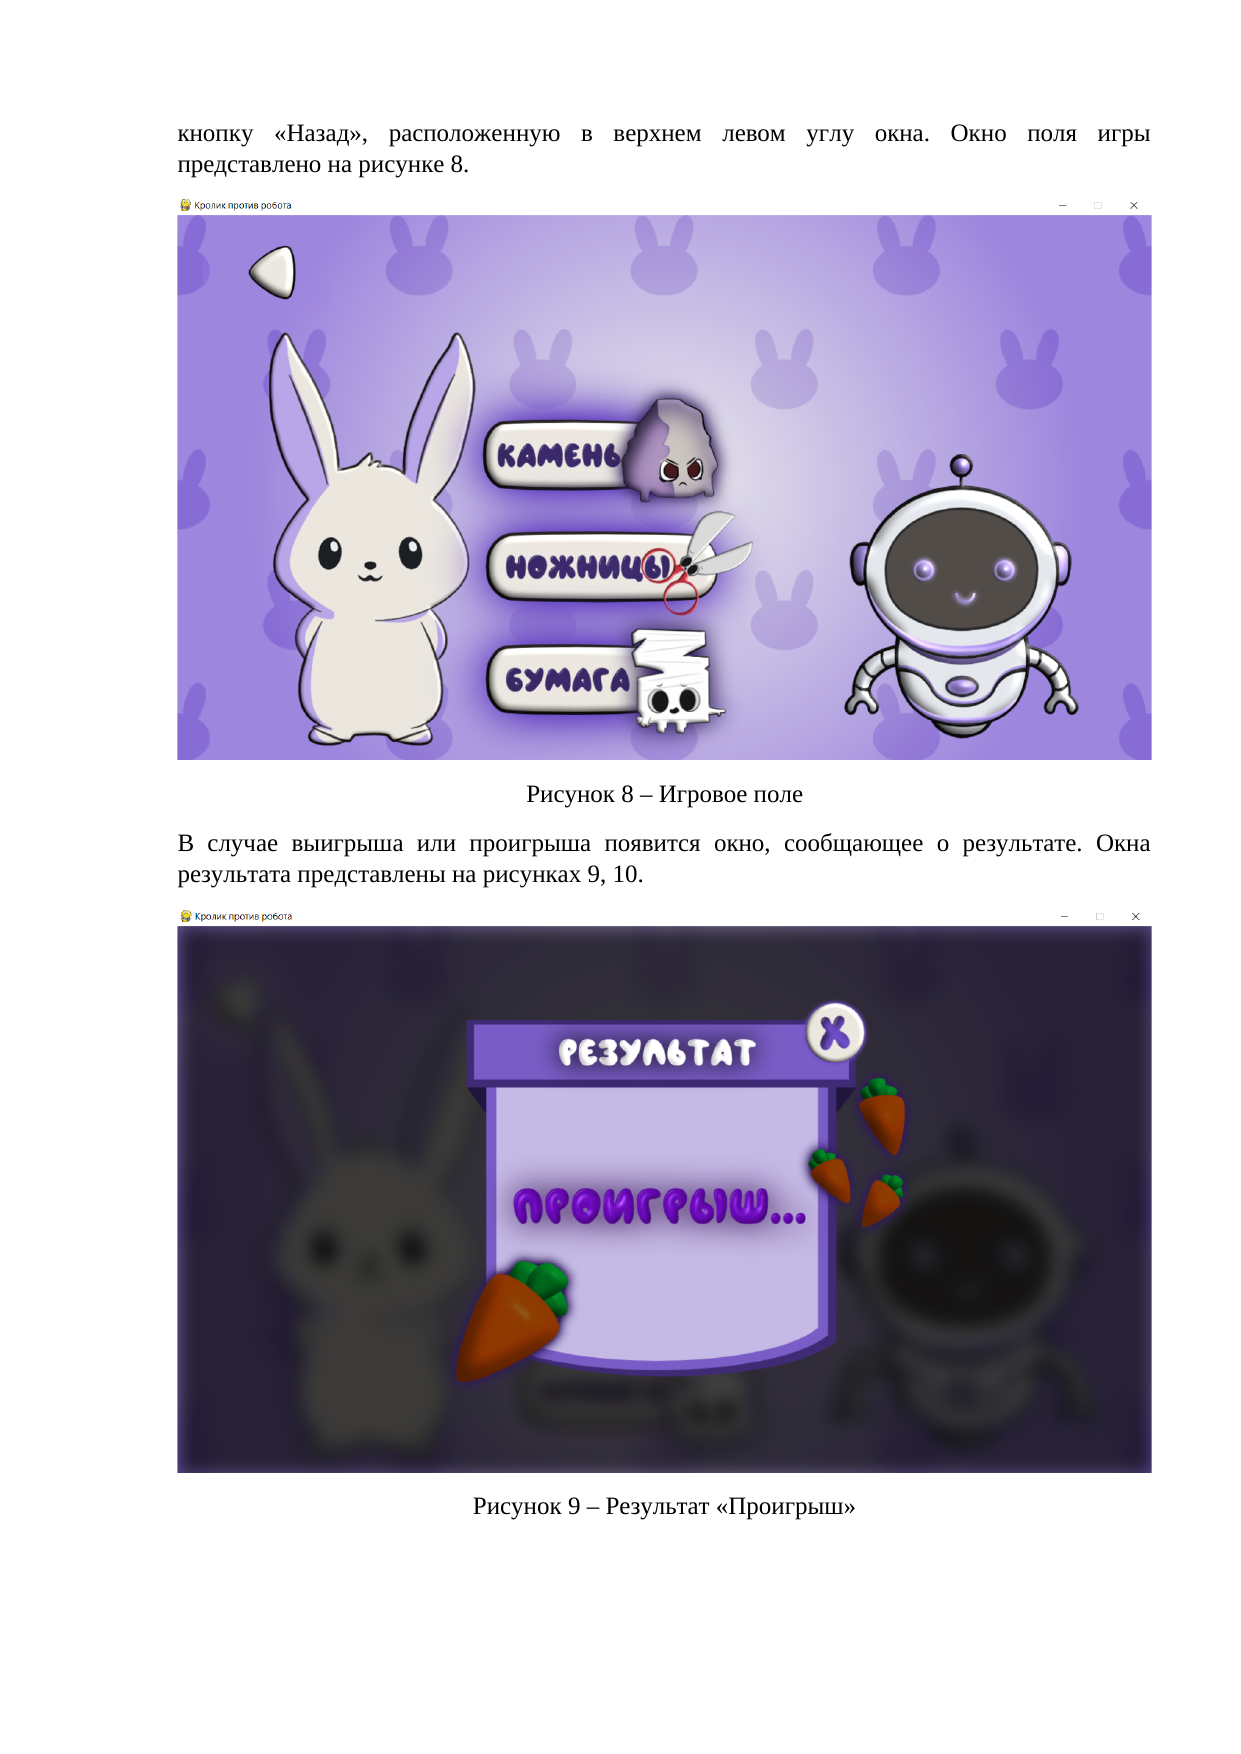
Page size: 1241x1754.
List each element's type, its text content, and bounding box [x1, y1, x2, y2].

picture [177, 196, 1152, 760]
picture [177, 907, 1152, 1473]
text Рисунок 9 – Результат «Проигрыш» [177, 1491, 1152, 1520]
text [177, 118, 1152, 178]
text Рисунок 8 – Игровое поле [177, 779, 1152, 808]
text В случае выигрыша или проигрыша появится окно, сообщающее о результате. Окна результата представлены на рисунках 9, 10. [177, 828, 1152, 888]
